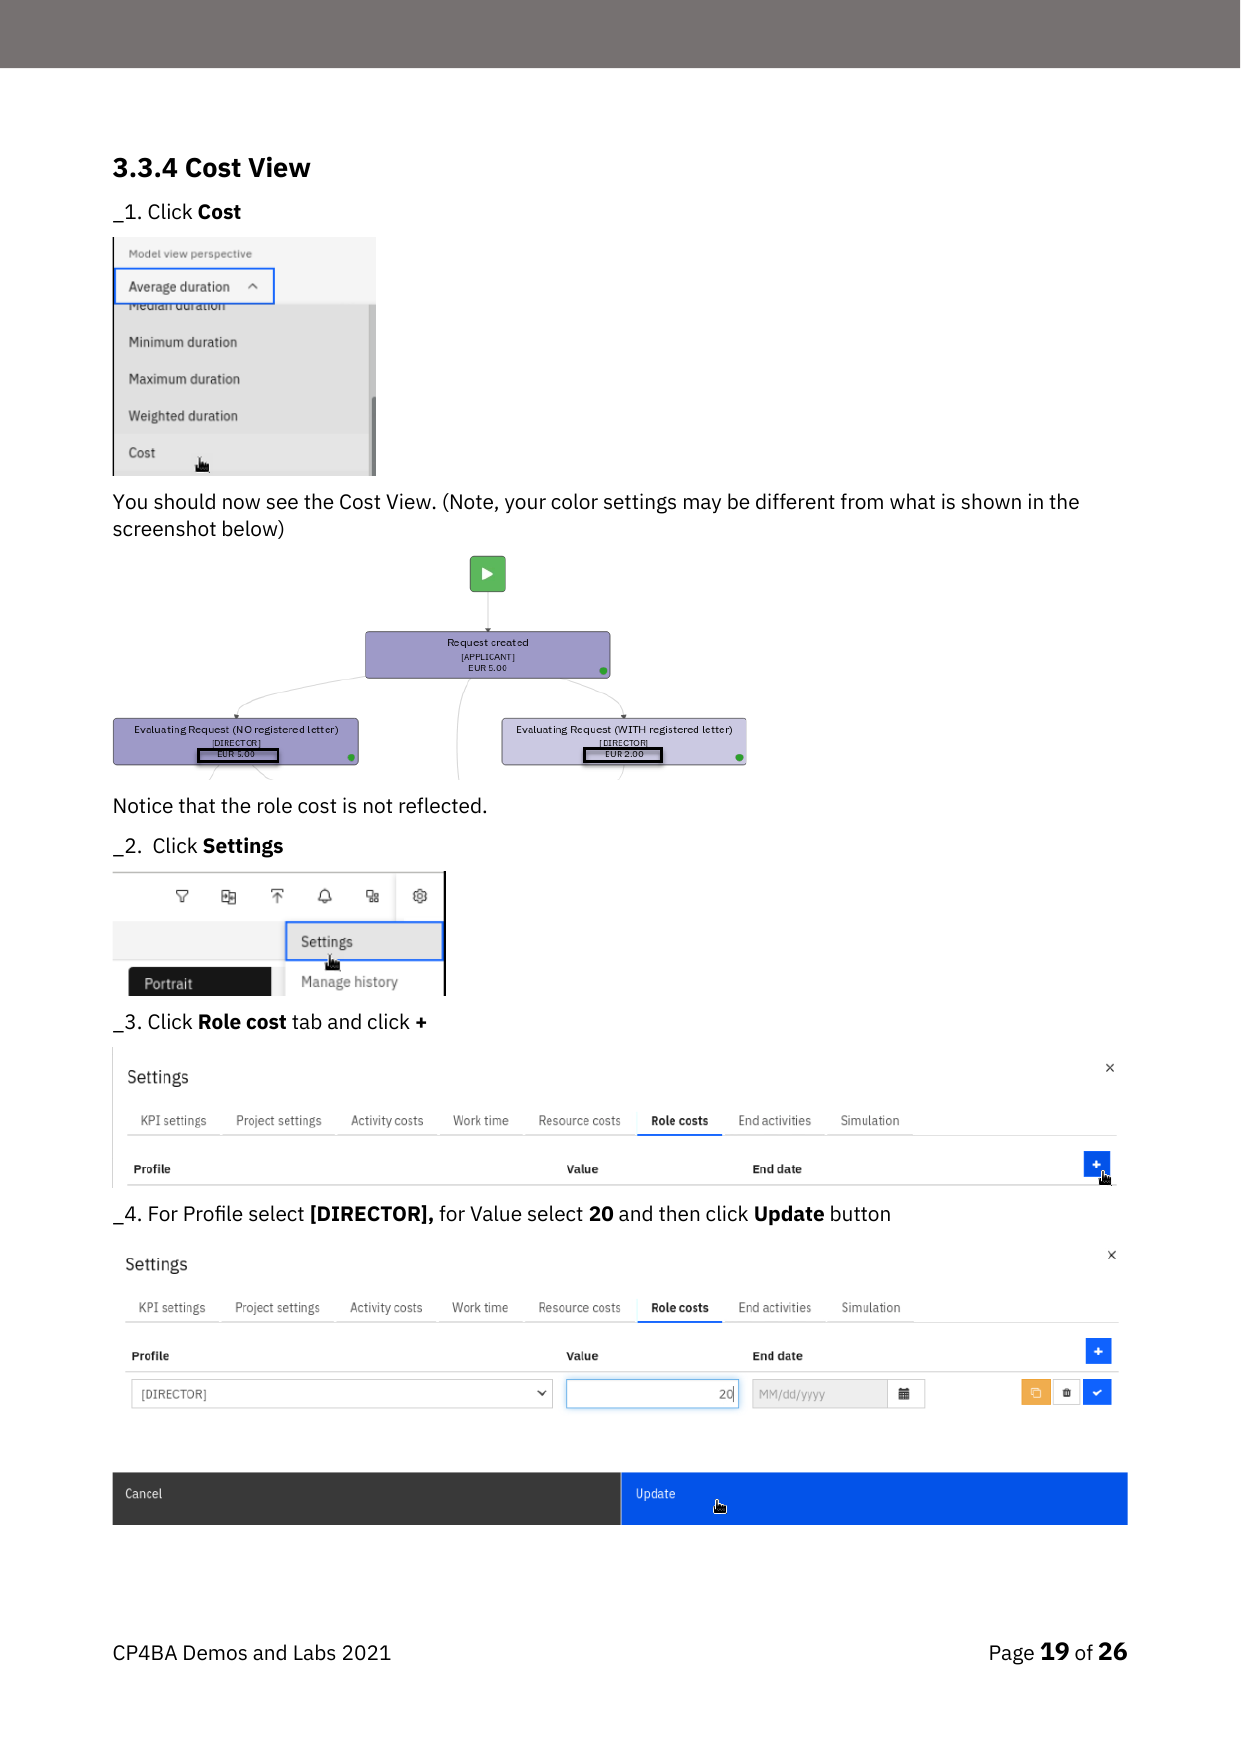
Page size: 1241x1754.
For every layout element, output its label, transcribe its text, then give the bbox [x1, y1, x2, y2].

text You should now see the Cost View. (Note, your color settings may be different from what is shown in the screenshot below) [112, 488, 1128, 543]
text Notice that the role cost is not reflected. [112, 792, 1128, 819]
picture [112, 237, 376, 476]
list Click Cost [112, 198, 1128, 225]
text Click Settings [112, 832, 1128, 859]
picture [112, 1047, 1128, 1188]
picture [112, 871, 446, 996]
picture [112, 555, 747, 780]
text For Profile select [DIRECTOR], for Value select 20 and then click Update button [112, 1200, 1128, 1227]
text Click Role cost tab and click + [112, 1008, 1128, 1035]
picture [112, 1239, 1128, 1525]
subtitle Cost View [112, 150, 1128, 185]
